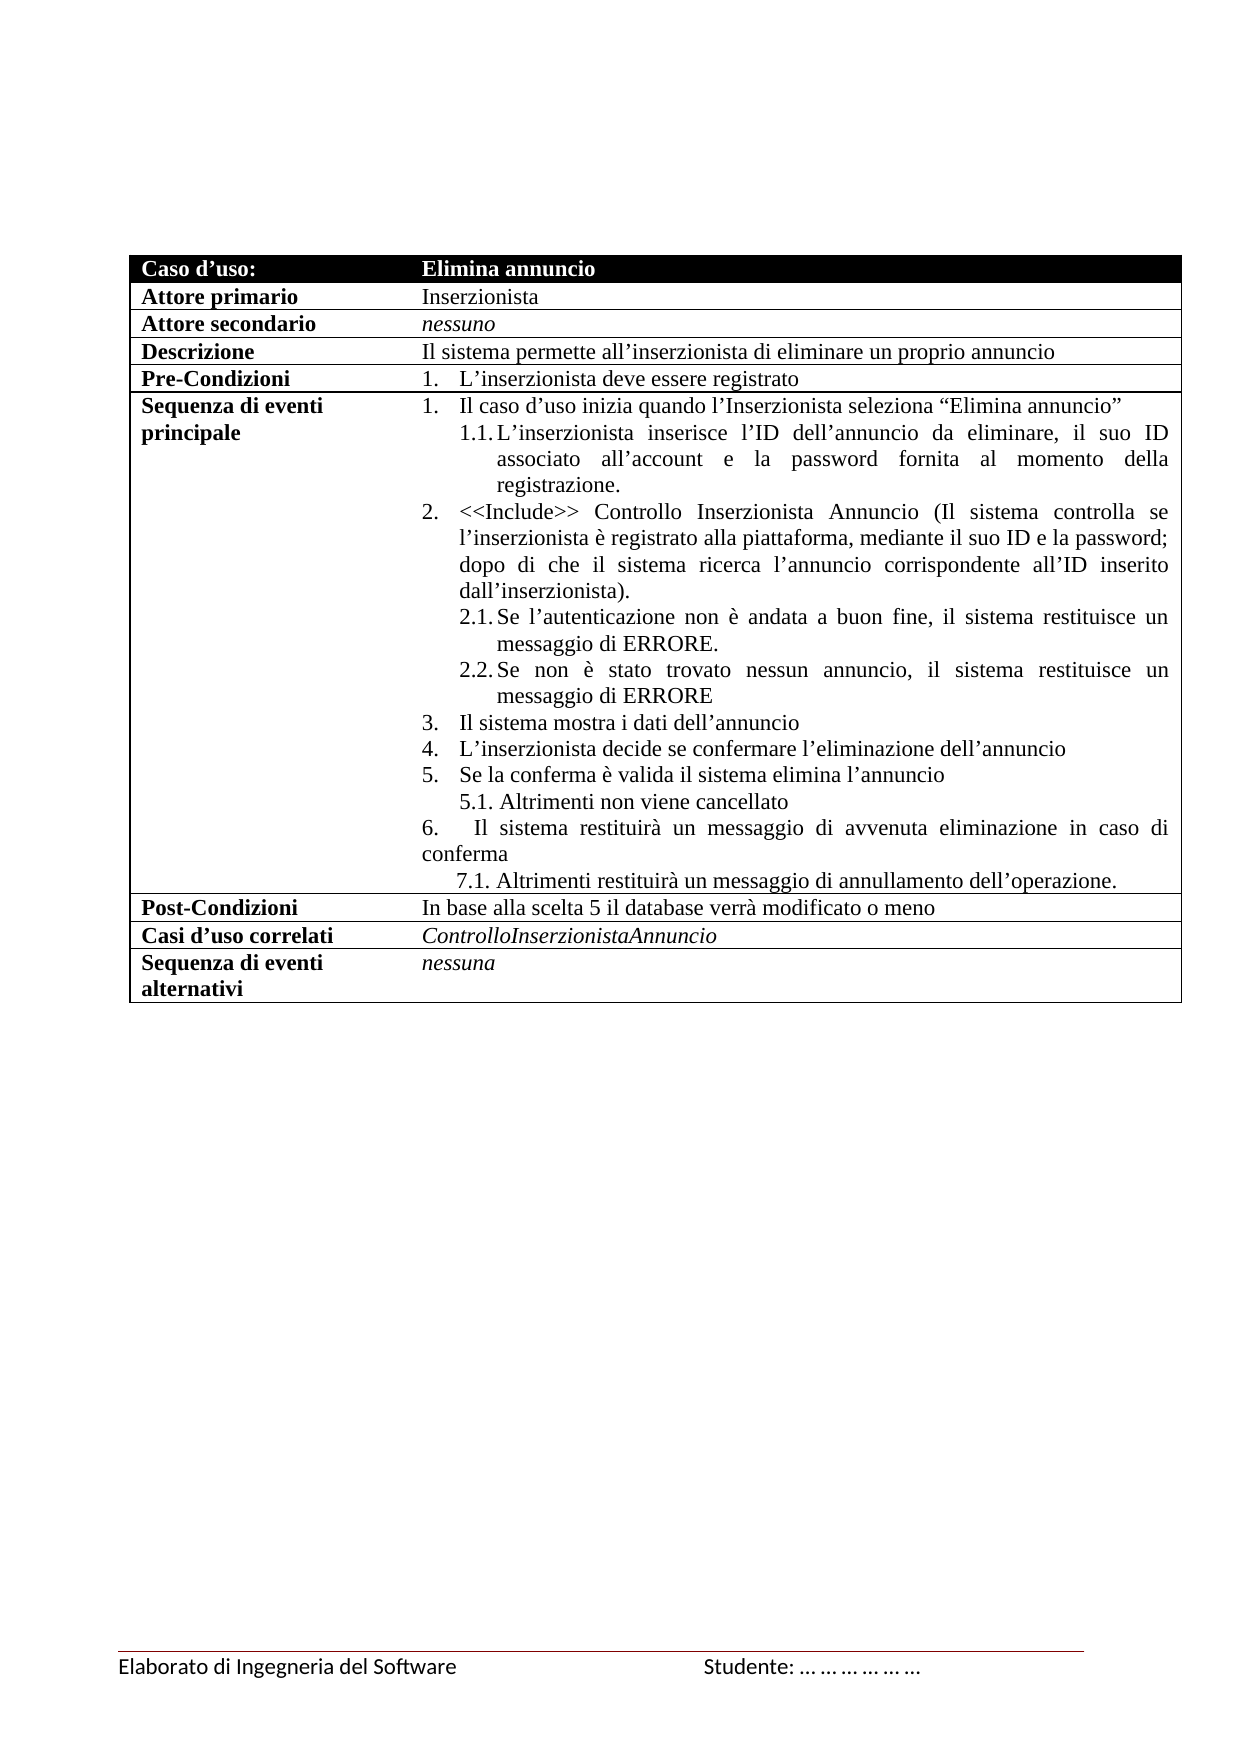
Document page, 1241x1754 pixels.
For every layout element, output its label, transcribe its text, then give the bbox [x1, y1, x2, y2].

table_cell In base alla scelta 5 il database verrà modificato o meno [410, 894, 1181, 921]
table_cell nessuno [410, 310, 1181, 337]
table_header Elimina annuncio [410, 256, 1181, 282]
table_cell Attore primario [131, 283, 410, 309]
table_cell Sequenza di eventi alternativi [131, 949, 410, 1002]
table_cell Inserzionista [410, 283, 1181, 309]
table_cell Attore secondario [131, 310, 410, 337]
table_cell Descrizione [131, 338, 410, 364]
table_cell ControlloInserzionistaAnnuncio [410, 922, 1181, 948]
table_cell Il caso d’uso inizia quando l’Inserzionista seleziona “Elimina annuncio” L’inserzionista inserisce l’ID dell’annuncio da eliminare, il suo ID associato all’account e la password fornita al momento della registrazione. <<Include>> Controllo Inserzionista Annuncio (Il sistema controlla se l’inserzionista è registrato alla piattaforma, mediante il suo ID e la password; dopo di che il sistema ricerca l’annuncio corrispondente all’ID inserito dall’inserzionista). Se l’autenticazione non è andata a buon fine, il sistema restituisce un messaggio di ERRORE. Se non è stato trovato nessun annuncio, il sistema restituisce un messaggio di ERRORE Il sistema mostra i dati dell’annuncio L’inserzionista decide se confermare l’eliminazione dell’annuncio Se la conferma è valida il sistema elimina l’annuncio 5.1. Altrimenti non viene cancellato 6. Il sistema restituirà un messaggio di avvenuta eliminazione in caso di conferma 7.1. Altrimenti restituirà un messaggio di annullamento dell’operazione. [410, 393, 1181, 893]
table_cell L’inserzionista deve essere registrato [410, 365, 1181, 391]
table_cell Post-Condizioni [131, 894, 410, 921]
table_header Caso d’uso: [131, 256, 410, 282]
table_cell Sequenza di eventi principale [131, 393, 410, 893]
table_cell Pre-Condizioni [131, 365, 410, 391]
table_cell nessuna [410, 949, 1181, 1002]
table_cell Casi d’uso correlati [131, 922, 410, 948]
table_cell Il sistema permette all’inserzionista di eliminare un proprio annuncio [410, 338, 1181, 364]
